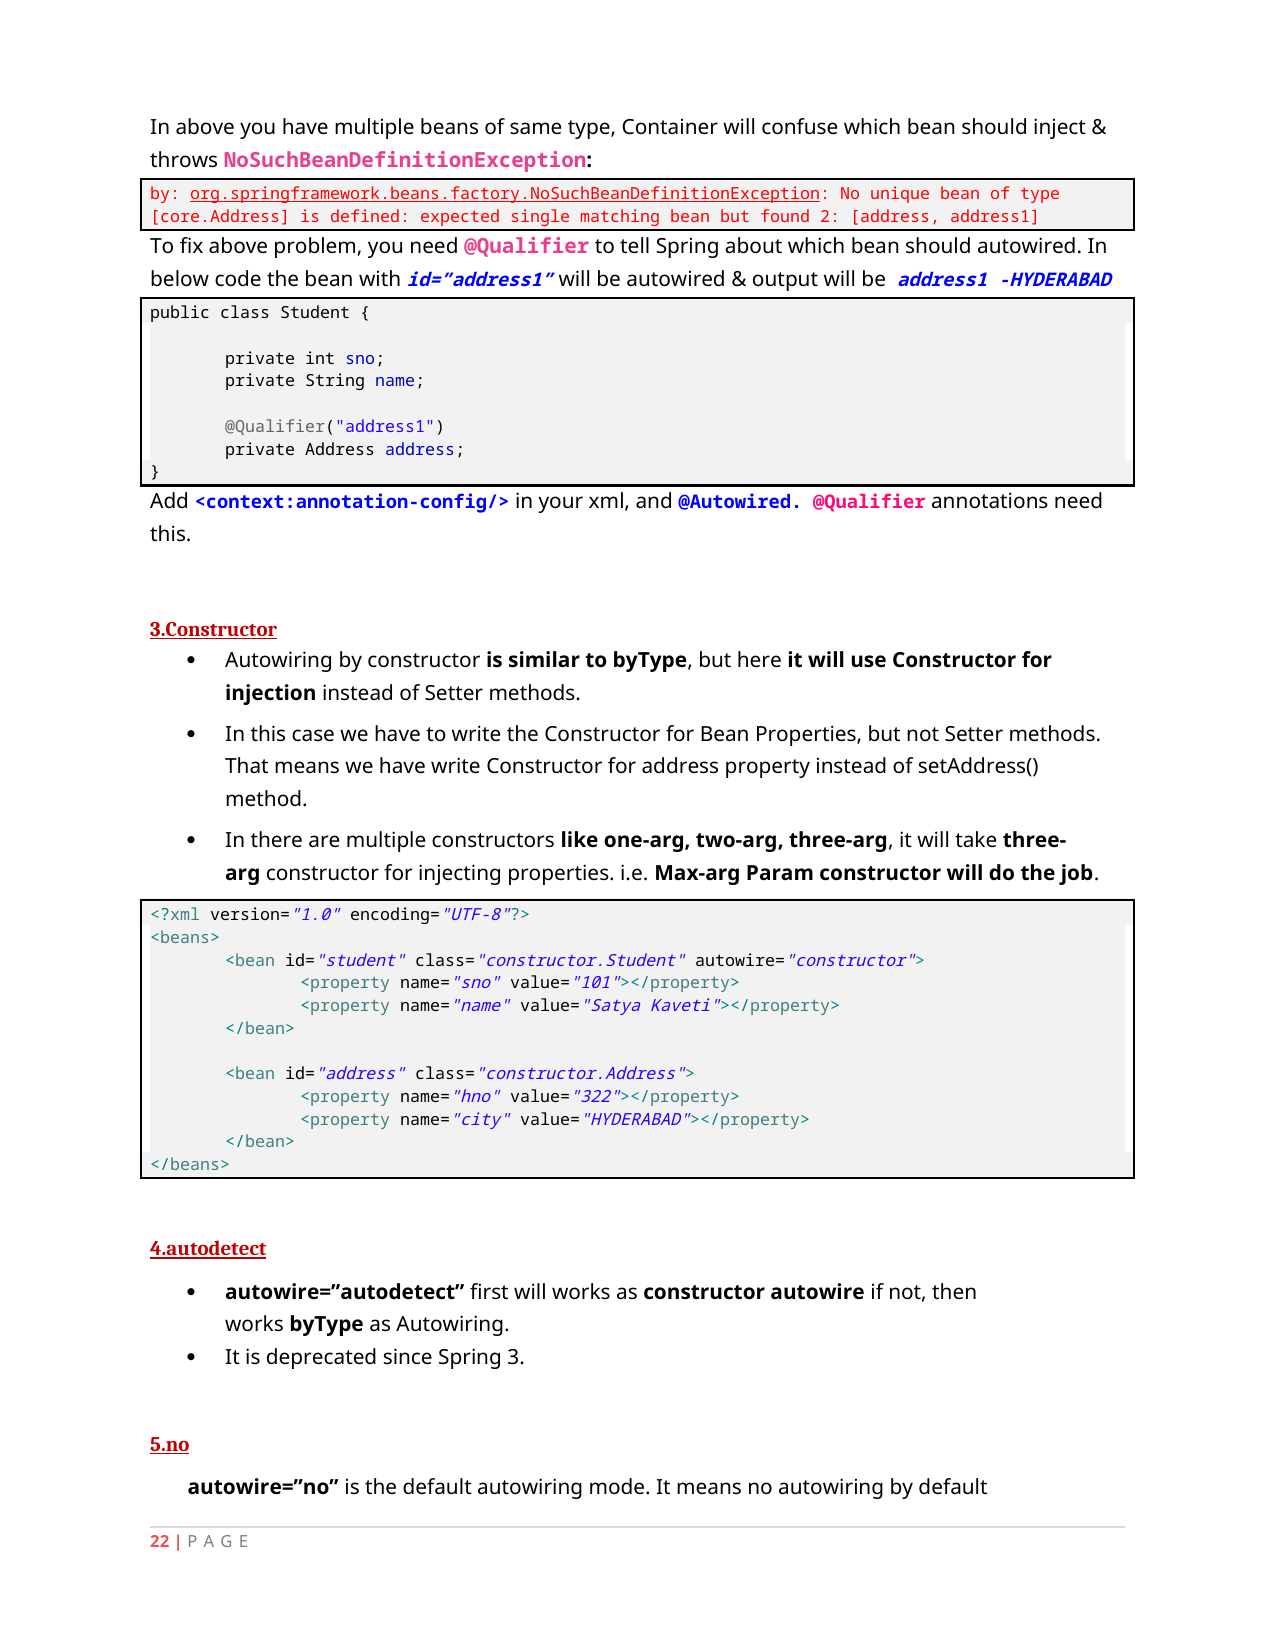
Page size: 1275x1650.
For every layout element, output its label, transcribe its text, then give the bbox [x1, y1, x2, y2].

text <bean id="address" class="constructor.Address"> [150, 1062, 1125, 1084]
text private Address address; [150, 437, 1125, 456]
text autowire=”no” is the default autowiring mode. It means no autowiring by default [187, 1472, 1125, 1501]
list Autowiring by constructor is similar to byType, but here it will use Constructor for injection instead of Setter methods. [187, 645, 1125, 706]
text by: org.springframework.beans.factory.NoSuchBeanDefinitionException: No unique bean of type [core.Address] is defined: expected single matching bean but found 2: [address, address1] [142, 180, 1133, 229]
list It is deprecated since Spring 3. [187, 1342, 1125, 1371]
text </bean> [150, 1130, 1125, 1148]
text </bean> [150, 1016, 1125, 1039]
list autowire=”autodetect” first will works as constructor autowire if not, then works byType as Autowiring. [187, 1277, 1125, 1338]
text <property name="hno" value="322"></property> [150, 1084, 1125, 1107]
list In there are multiple constructors like one-arg, two-arg, three-arg, it will take three-arg constructor for injecting properties. i.e. Max-arg Param constructor will do the job. [187, 825, 1125, 886]
text In above you have multiple beans of same type, Container will confuse which bean should inject & throws NoSuchBeanDefinitionException: [150, 112, 1125, 173]
text private String name; [150, 369, 1125, 392]
text <beans> [150, 925, 1125, 948]
text private int sno; [150, 346, 1125, 369]
subtitle 3.Constructor [150, 618, 1125, 642]
text <?xml version="1.0" encoding="UTF-8"?> [142, 901, 1133, 925]
list In this case we have to write the Constructor for Bean Properties, but not Setter methods. That means we have write Constructor for address property instead of setAddress() method. [187, 719, 1125, 812]
text <bean id="student" class="constructor.Student" autowire="constructor"> [150, 948, 1125, 971]
text To fix above problem, you need @Qualifier to tell Spring about which bean should autowired. In below code the bean with id=”address1” will be autowired & output will be address1 -HYDERABAD [150, 231, 1125, 292]
text <property name="city" value="HYDERABAD"></property> [150, 1107, 1125, 1130]
subtitle 4.autodetect [150, 1237, 1125, 1261]
text public class Student { [142, 299, 1133, 323]
text </beans> [142, 1148, 1133, 1177]
text <property name="name" value="Satya Kaveti"></property> [150, 993, 1125, 1016]
subtitle 5.no [150, 1432, 1125, 1456]
text @Qualifier("address1") [150, 414, 1125, 437]
text } [142, 456, 1133, 484]
text Add <context:annotation-config/> in your xml, and @Autowired. @Qualifier annotations need this. [150, 487, 1125, 548]
text <property name="sno" value="101"></property> [150, 971, 1125, 993]
